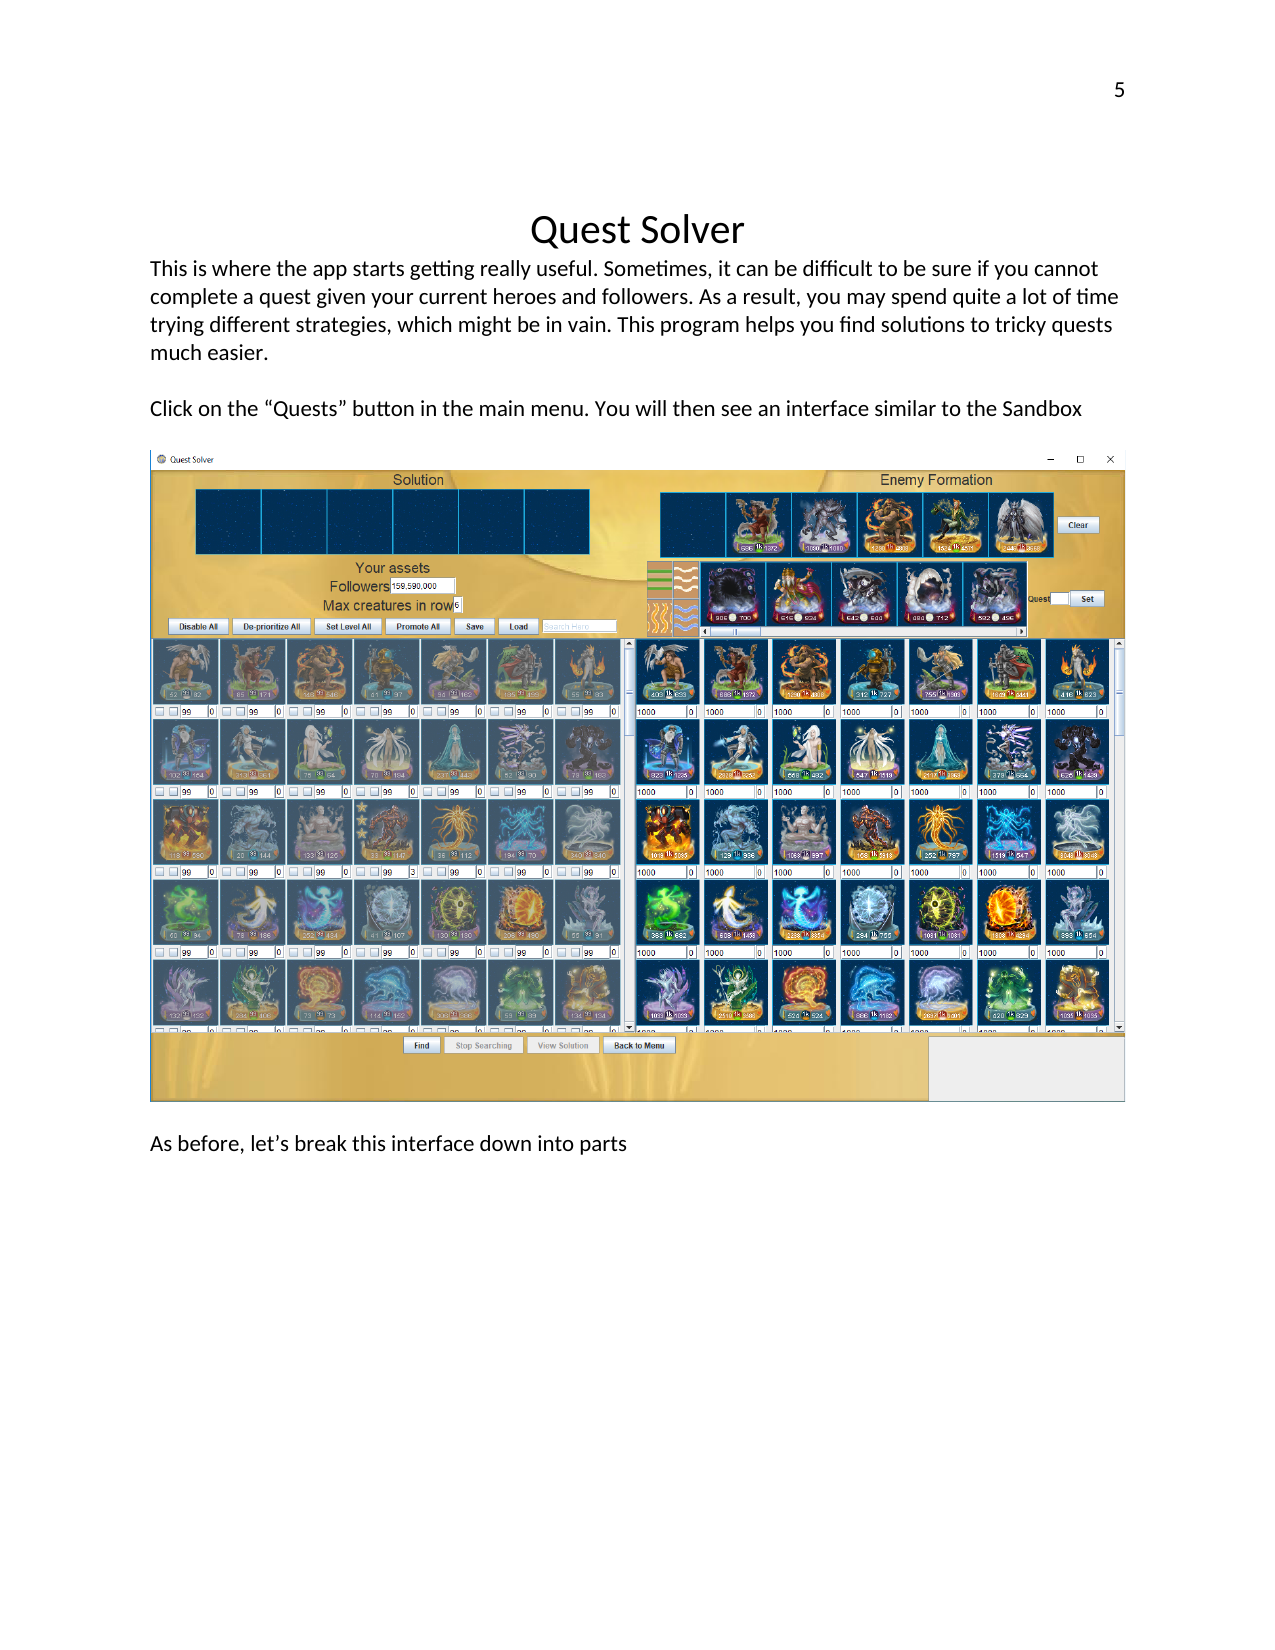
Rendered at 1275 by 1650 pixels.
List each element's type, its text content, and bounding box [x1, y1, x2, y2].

text This is where the app starts getting really useful. Sometimes, it can be difficult to be sure if you cannot complete a quest given your current heroes and followers. As a result, you may spend quite a lot of time trying different strategies, which might be in vain. This program helps you find solutions to tricky quests much easier. [150, 254, 1125, 366]
text Quest Solver [150, 203, 1125, 254]
text Click on the “Quests” button in the main menu. You will then see an interface similar to the Sandbox [150, 394, 1125, 422]
picture [150, 450, 1125, 1102]
text As before, let’s break this interface down into parts [150, 1129, 1125, 1158]
